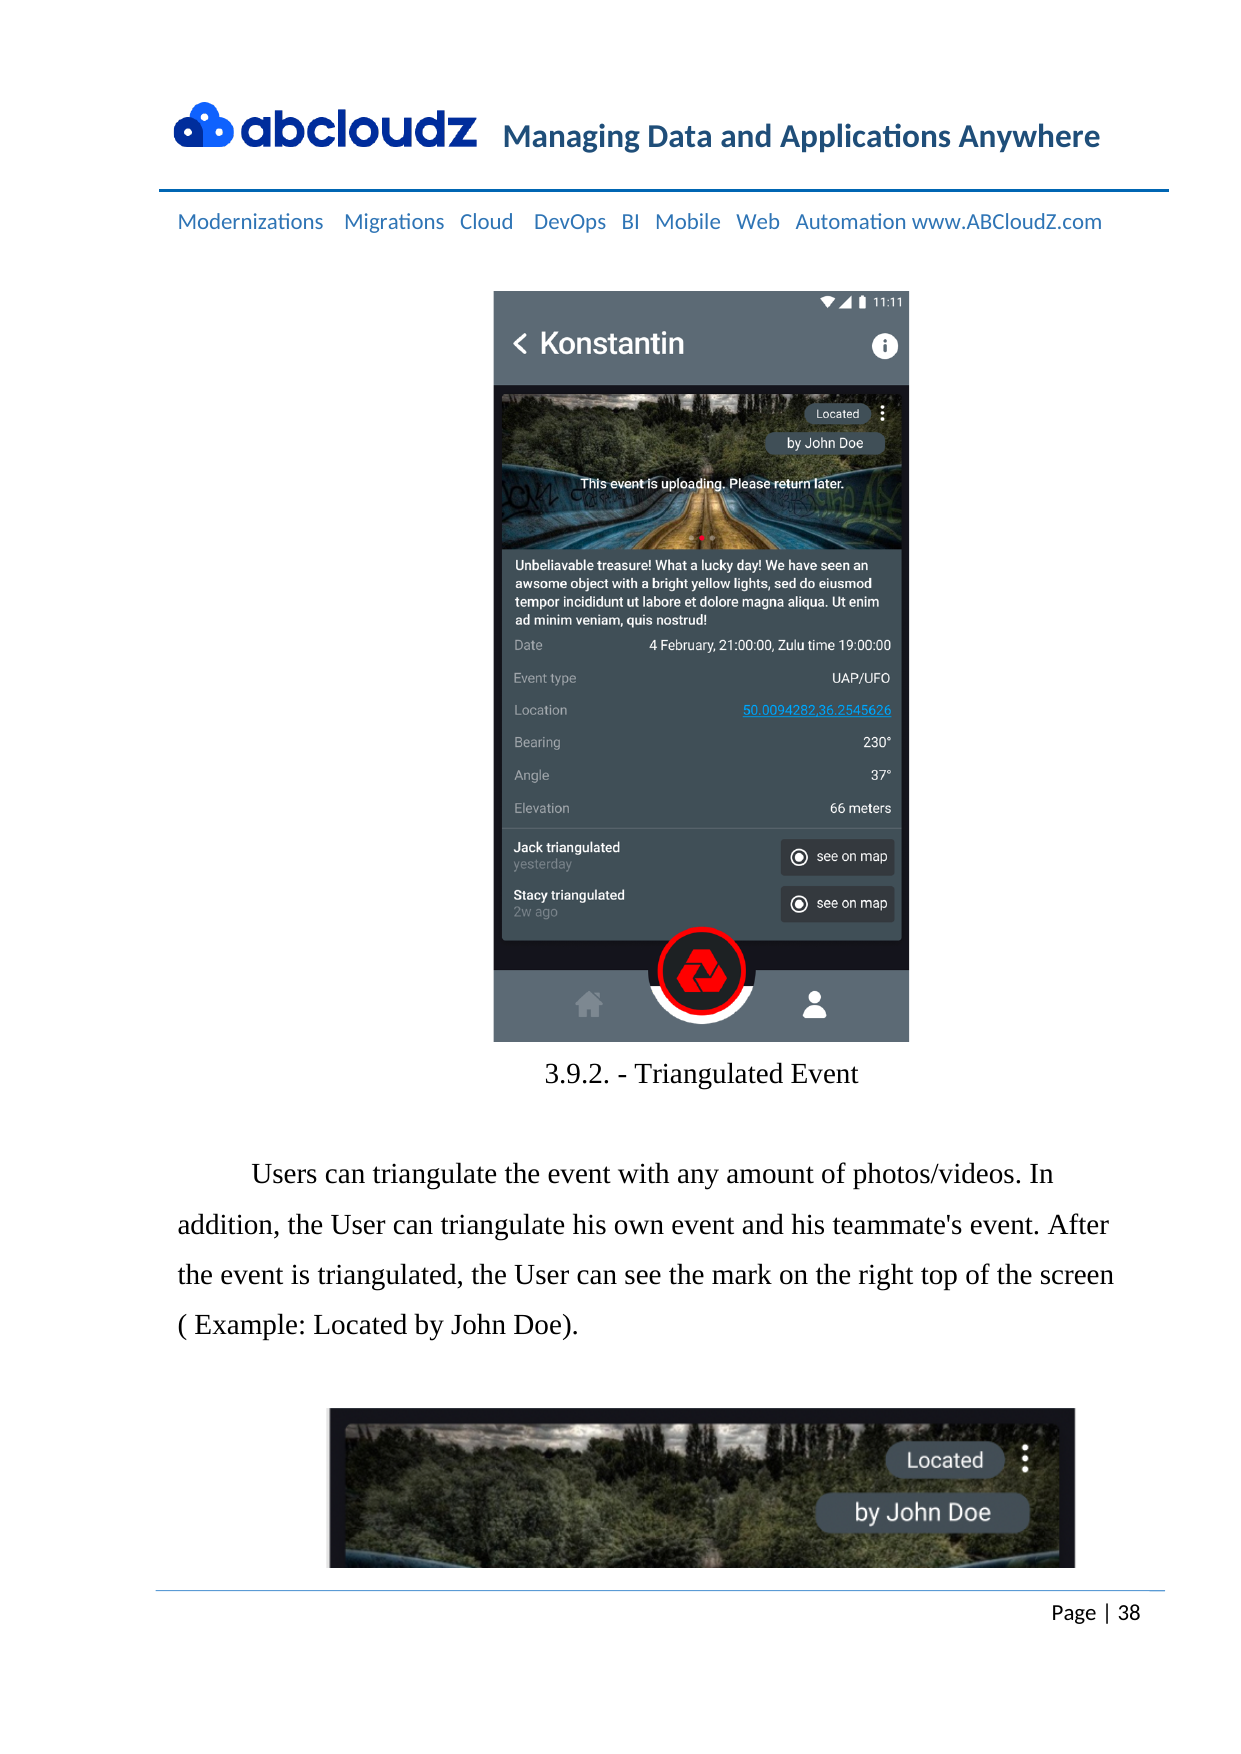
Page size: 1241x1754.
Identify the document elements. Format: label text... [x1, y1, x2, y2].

picture [493, 291, 910, 1042]
picture [326, 1408, 1077, 1568]
text 3.9.2. - Triangulated Event [177, 1056, 1152, 1089]
picture [173, 102, 477, 147]
text Users can triangulate the event with any amount of photos/videos. In addition, the User can triangulate his own event and his teammate's event. After the event is triangulated, the User can see the mark on the right top of the screen ( Example: Located by John Doe). [177, 1157, 1152, 1341]
